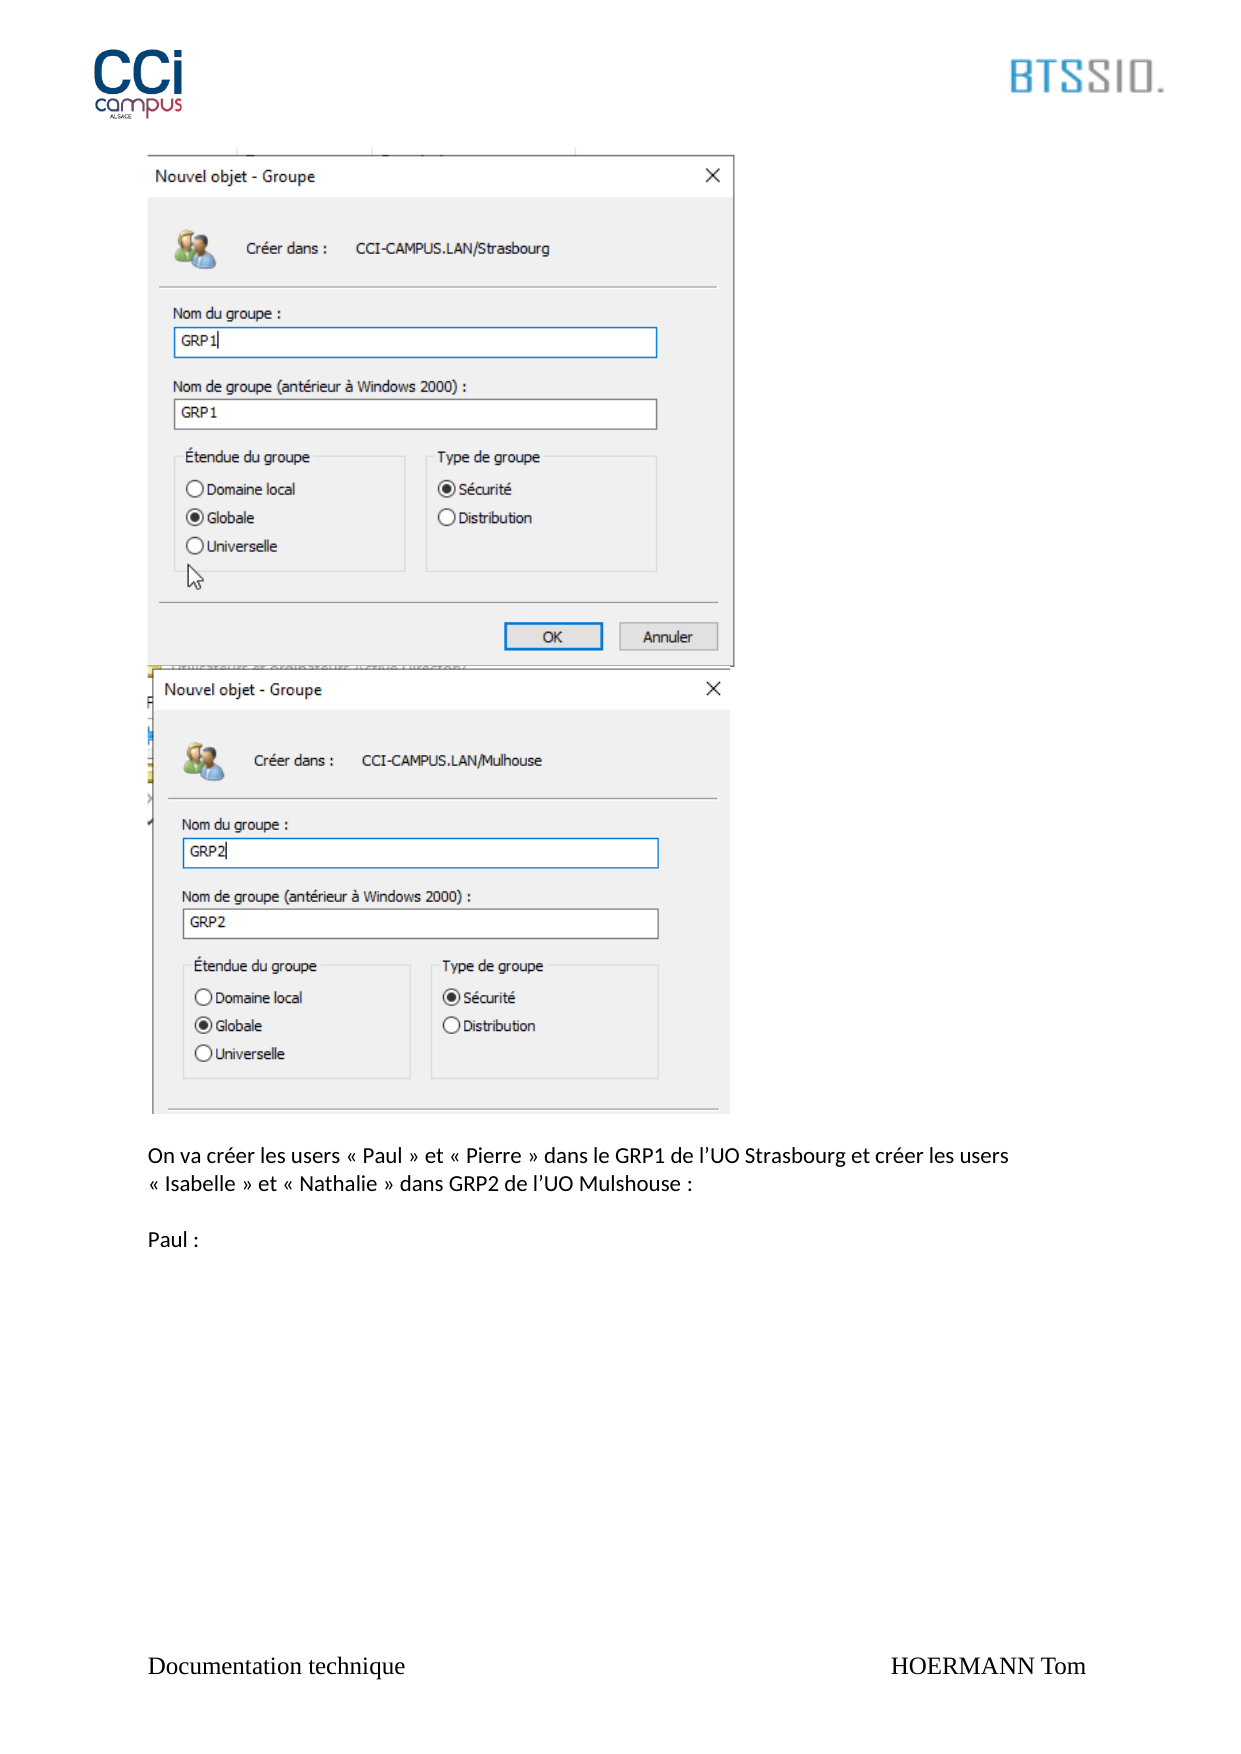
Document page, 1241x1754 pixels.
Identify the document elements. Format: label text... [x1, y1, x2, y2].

picture [81, 44, 194, 123]
picture [147, 147, 736, 1114]
picture [1004, 46, 1169, 104]
text Paul : [148, 1225, 1093, 1253]
text On va créer les users « Paul » et « Pierre » dans le GRP1 de l’UO Strasbourg et créer les users « Isabelle » et « Nathalie » dans GRP2 de l’UO Mulshouse : [148, 1141, 1093, 1197]
